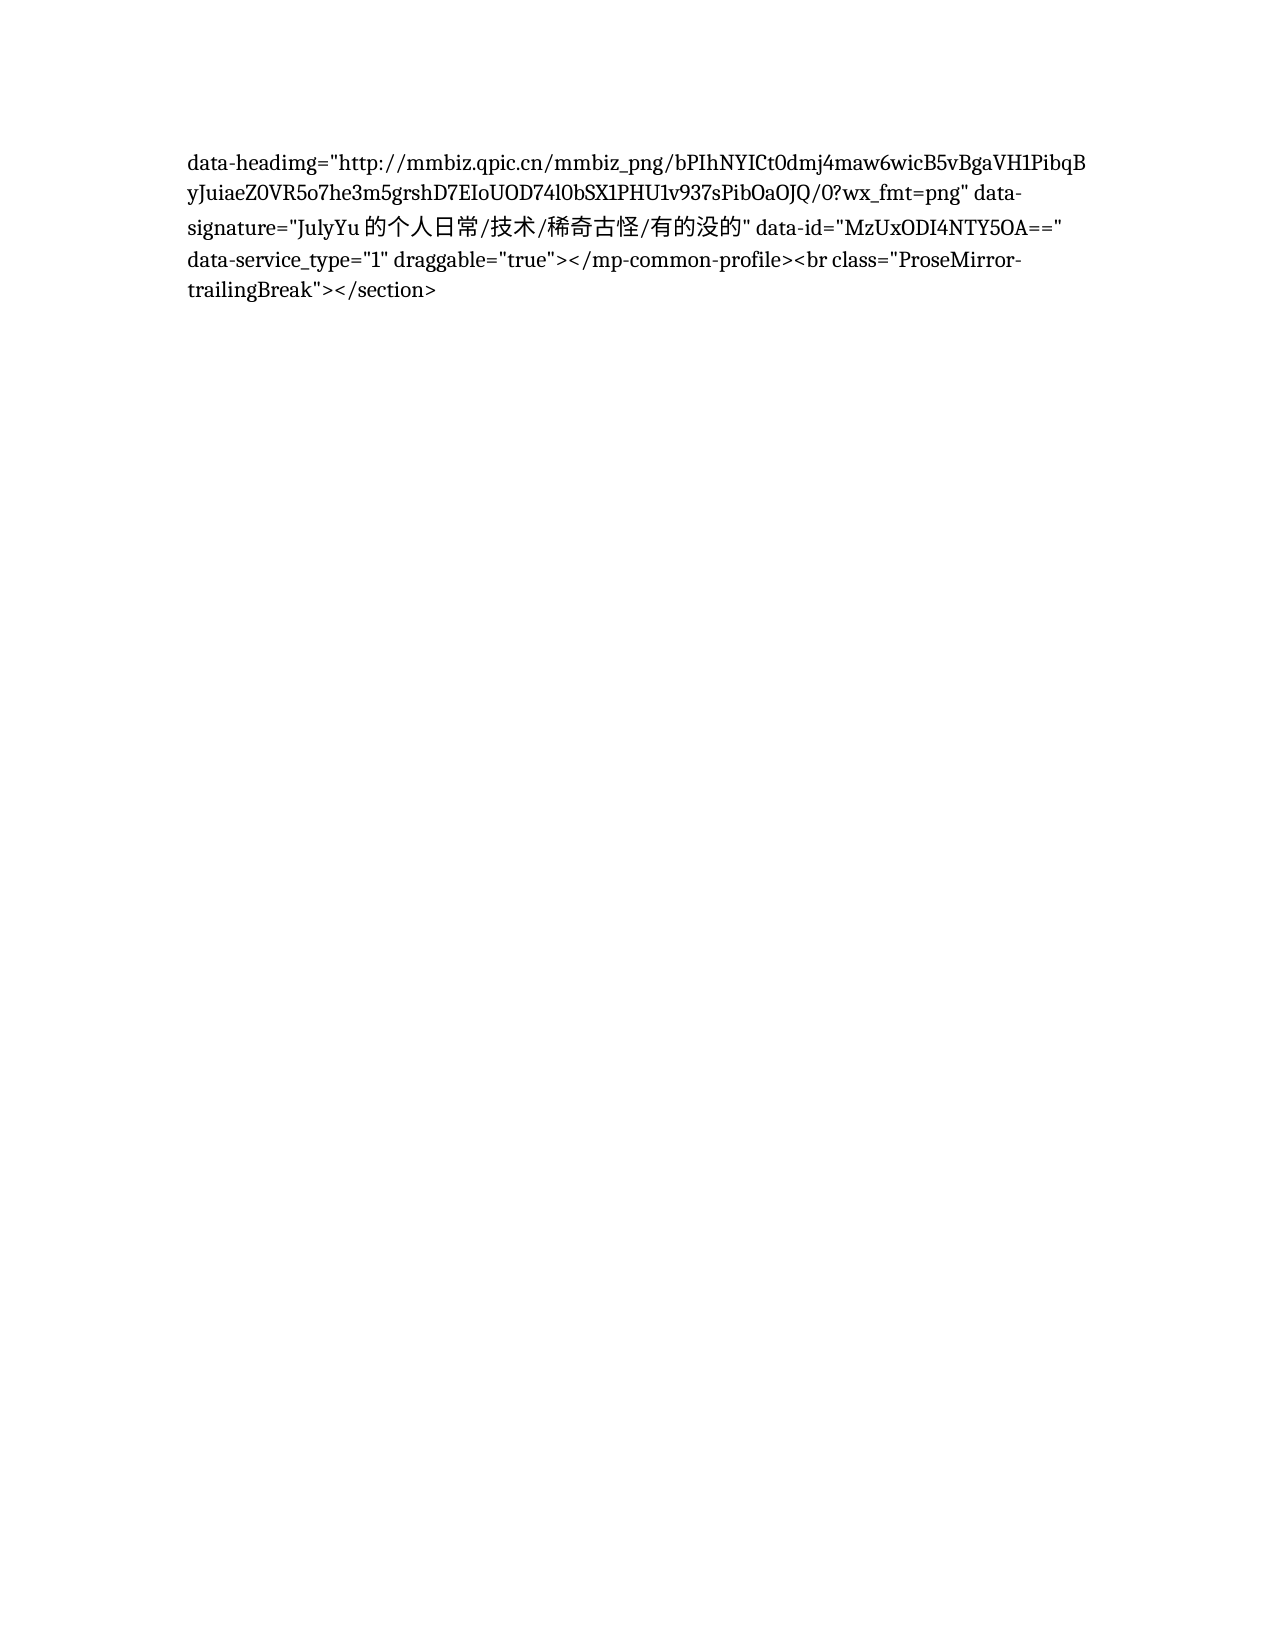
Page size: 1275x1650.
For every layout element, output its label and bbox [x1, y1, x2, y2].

text [187, 150, 1087, 303]
